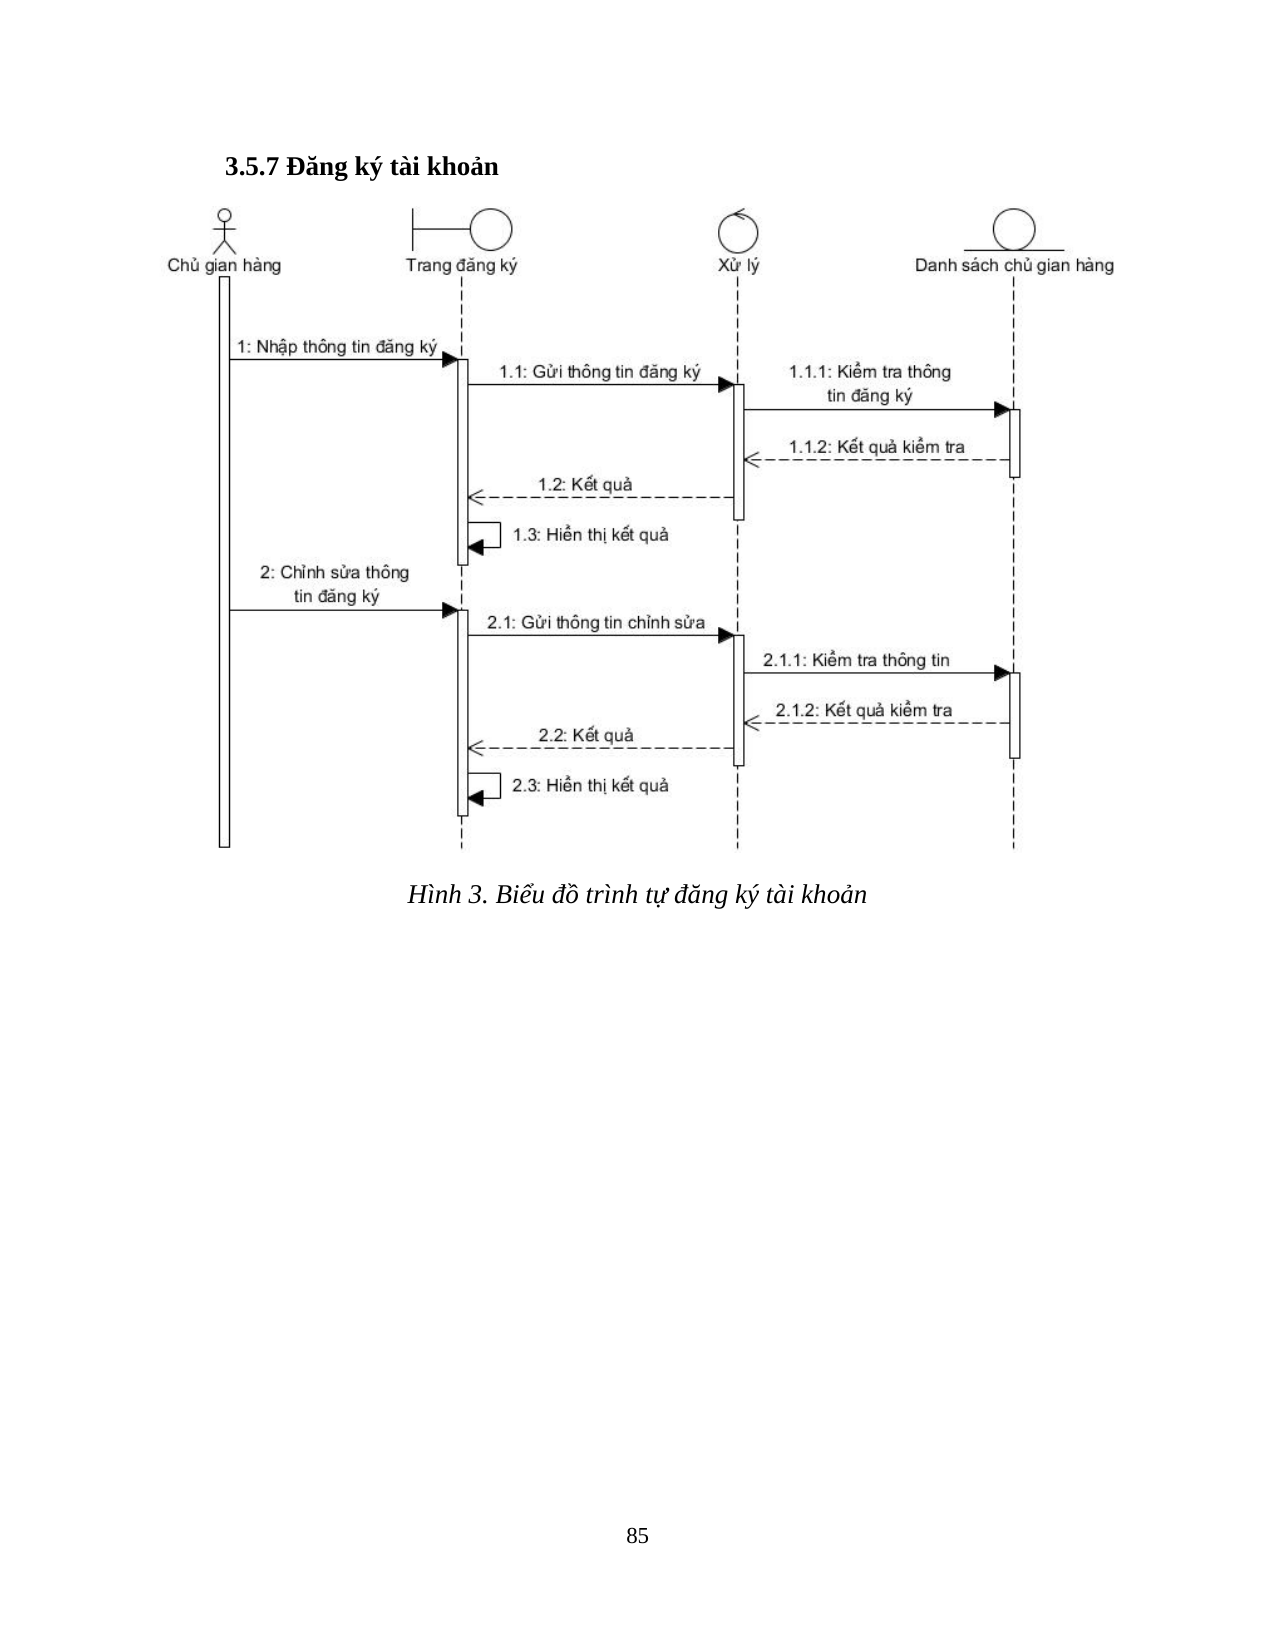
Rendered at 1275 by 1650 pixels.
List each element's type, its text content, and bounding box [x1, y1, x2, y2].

subtitle 3.5.7 Đăng ký tài khoản [150, 150, 1125, 181]
picture [150, 206, 1125, 853]
text Hình 3. Biểu đồ trình tự đăng ký tài khoản [150, 878, 1125, 909]
